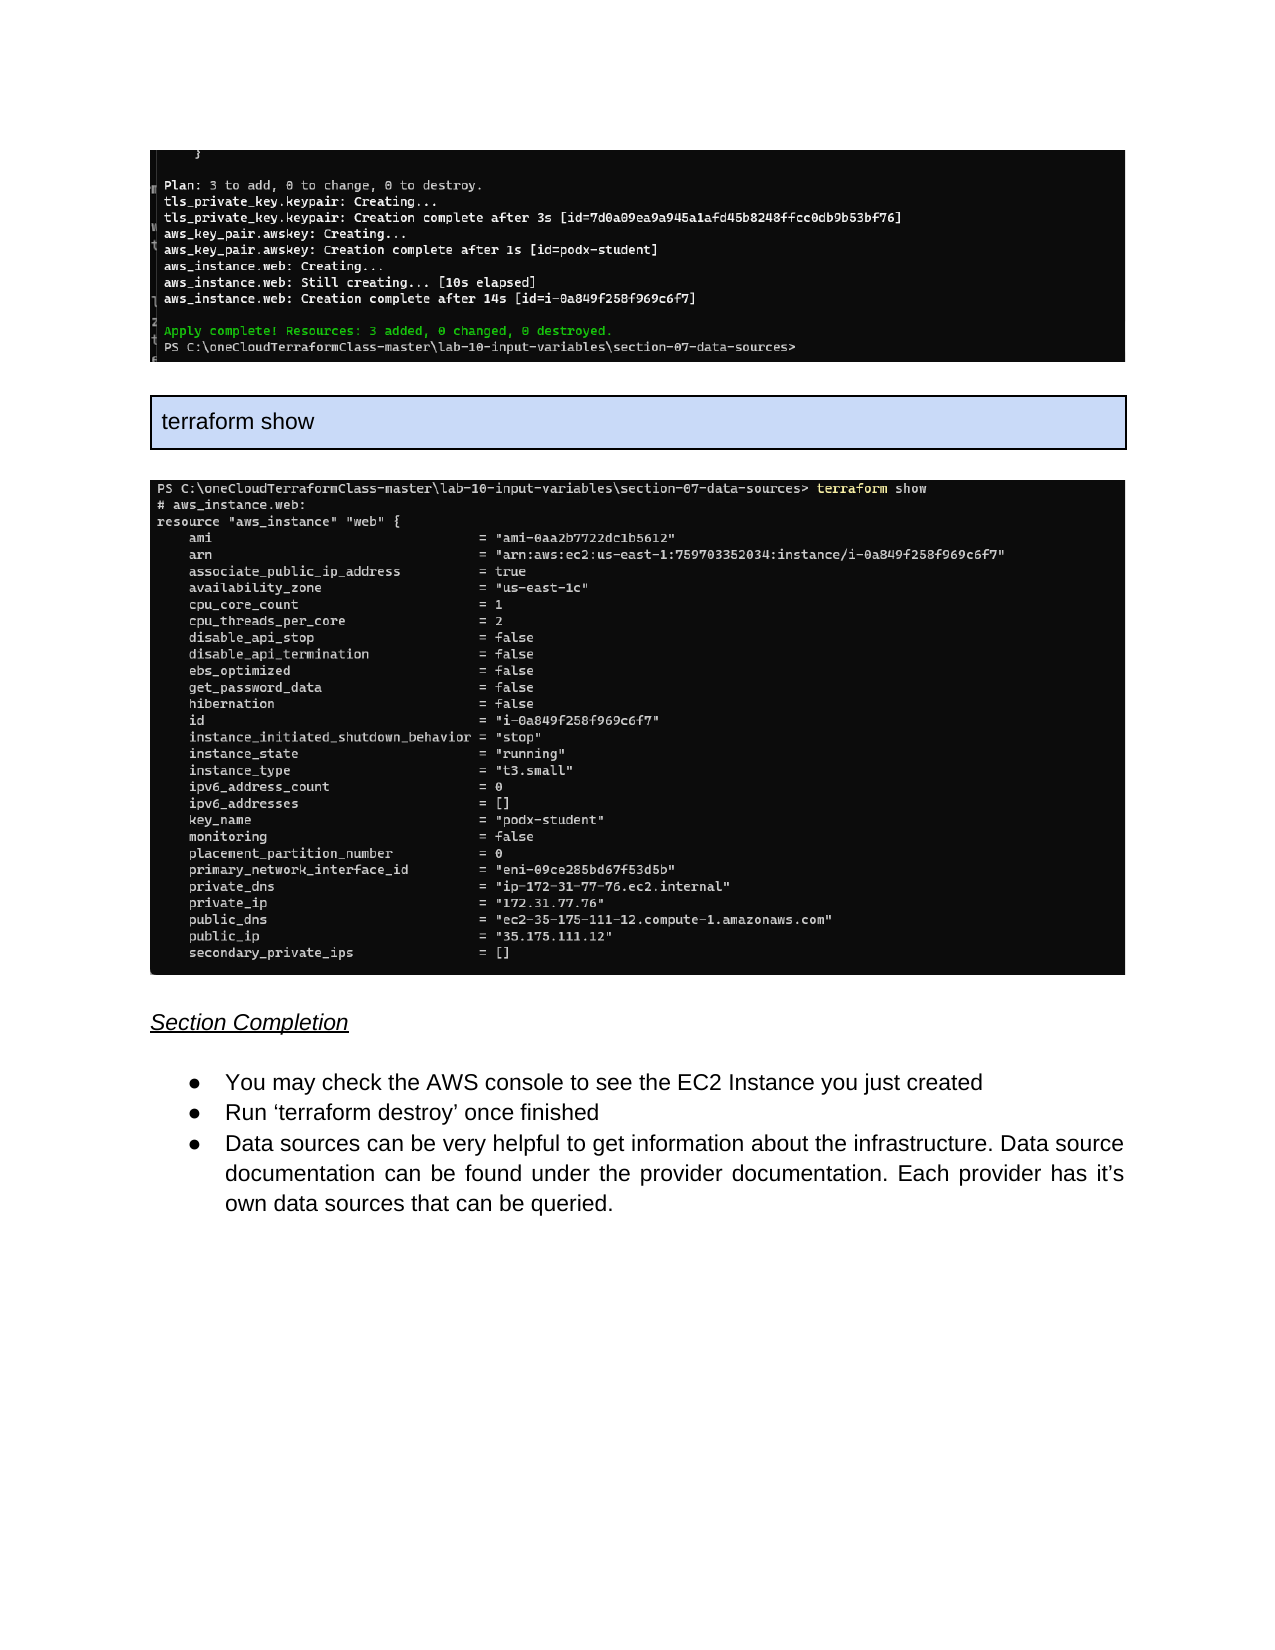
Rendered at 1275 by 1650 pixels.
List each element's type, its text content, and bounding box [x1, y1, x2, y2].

text Section Completion [150, 1009, 1125, 1035]
list Run ‘terraform destroy’ once finished [187, 1099, 1125, 1126]
list Data sources can be very helpful to get information about the infrastructure. Data source documentation can be found under the provider documentation. Each provider has it’s own data sources that can be queried. [187, 1129, 1125, 1216]
list You may check the AWS console to see the EC2 Instance you just created [187, 1069, 1125, 1096]
picture [150, 150, 1125, 362]
picture [150, 480, 1125, 975]
table_header terraform show [152, 397, 1125, 448]
